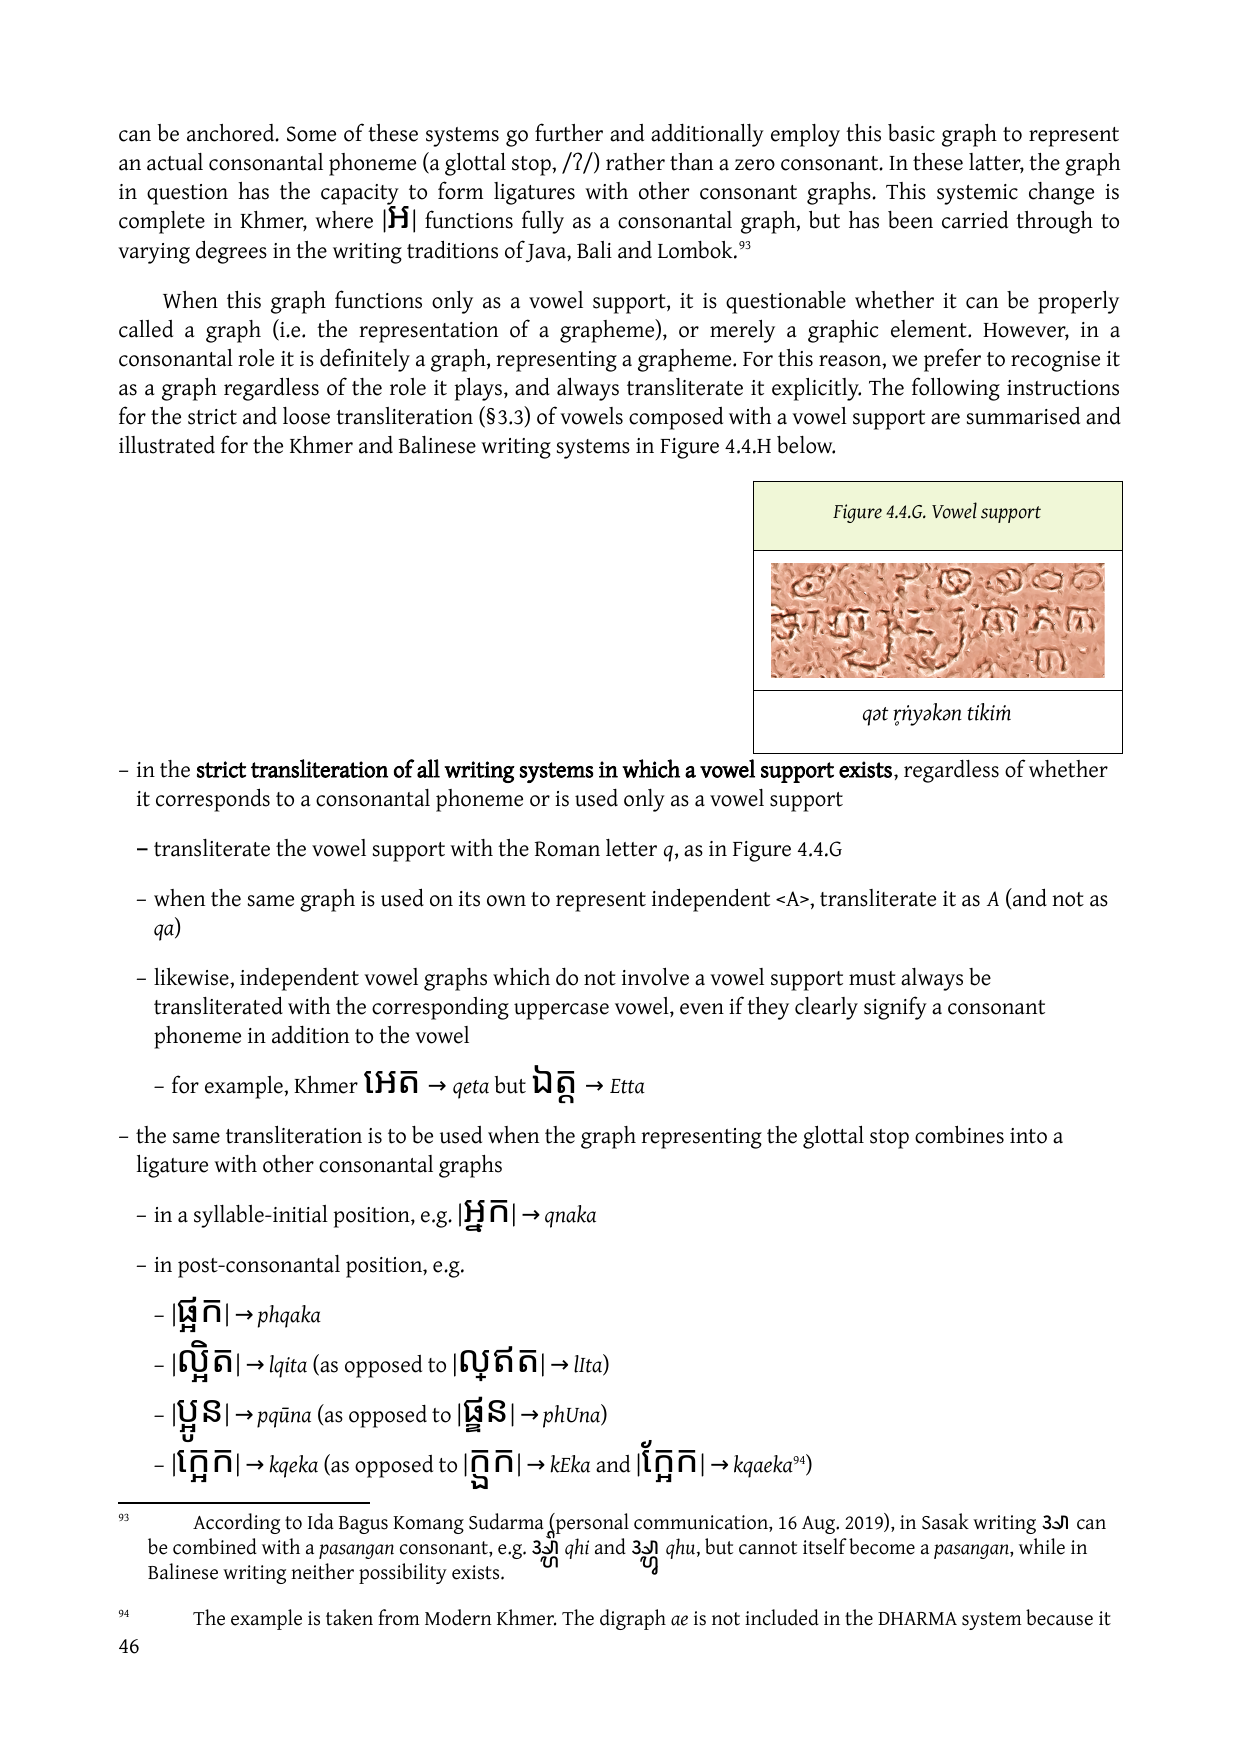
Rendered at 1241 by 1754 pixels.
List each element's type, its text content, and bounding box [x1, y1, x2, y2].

table_cell [754, 551, 1122, 690]
list likewise, independent vowel graphs which do not involve a vowel support must always be transliterated with the corresponding uppercase vowel, even if they clearly signify a consonant phoneme in addition to the vowel [136, 962, 1122, 1049]
picture [771, 563, 1105, 678]
list in the strict transliteration of all writing systems in which a vowel support exists, regardless of whether it corresponds to a consonantal phoneme or is used only as a vowel support [118, 754, 1122, 812]
list transliterate the vowel support with the Roman letter q, as in Figure 4.4.A [136, 833, 1122, 862]
list |ល្អិត| → lqita (as opposed to |ល្ឥត| → lIta) [153, 1349, 1122, 1379]
list in post-consonantal position, e.g. [136, 1249, 1122, 1279]
list the same transliteration is to be used when the graph representing the glottal stop combines into a ligature with other consonantal graphs [118, 1120, 1122, 1179]
list when the same graph is used on its own to represent independent <A>, transliterate it as A (and not as qa) [136, 883, 1122, 941]
table_cell qət r̥ṅyəkən tikiṁ [754, 691, 1122, 753]
list |ផ្អក| → phqaka [153, 1299, 1122, 1329]
list |ប្អូន| → pqūna (as opposed to |ផ្ឧន| → phUna) [153, 1399, 1122, 1429]
table_header Figure 4.4.A. Vowel support [754, 482, 1122, 550]
list in a syllable-initial position, e.g. |អ្នក| → qnaka [136, 1199, 1122, 1229]
list |ក្អេក| → kqeka (as opposed to |ក្ឯក| → kEka and |ក្អែក| → kqaeka) [153, 1449, 1122, 1479]
list for example, Khmer អេត → qeta but ឯត្ត → Etta [153, 1070, 1122, 1099]
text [118, 118, 1122, 264]
text When this graph functions only as a vowel support, it is questionable whether it can be properly called a graph (i.e. the representation of a grapheme), or merely a graphic element. However, in a consonantal role it is definitely a graph, representing a grapheme. For this reason, we prefer to recognise it as a graph regardless of the role it plays, and always transliterate it explicitly. The following instructions for the strict and loose transliteration (§3.3) of vowels composed with a vowel support are summarised and illustrated for the Khmer and Balinese writing systems in Figure 4.4.B below. [118, 285, 1122, 460]
